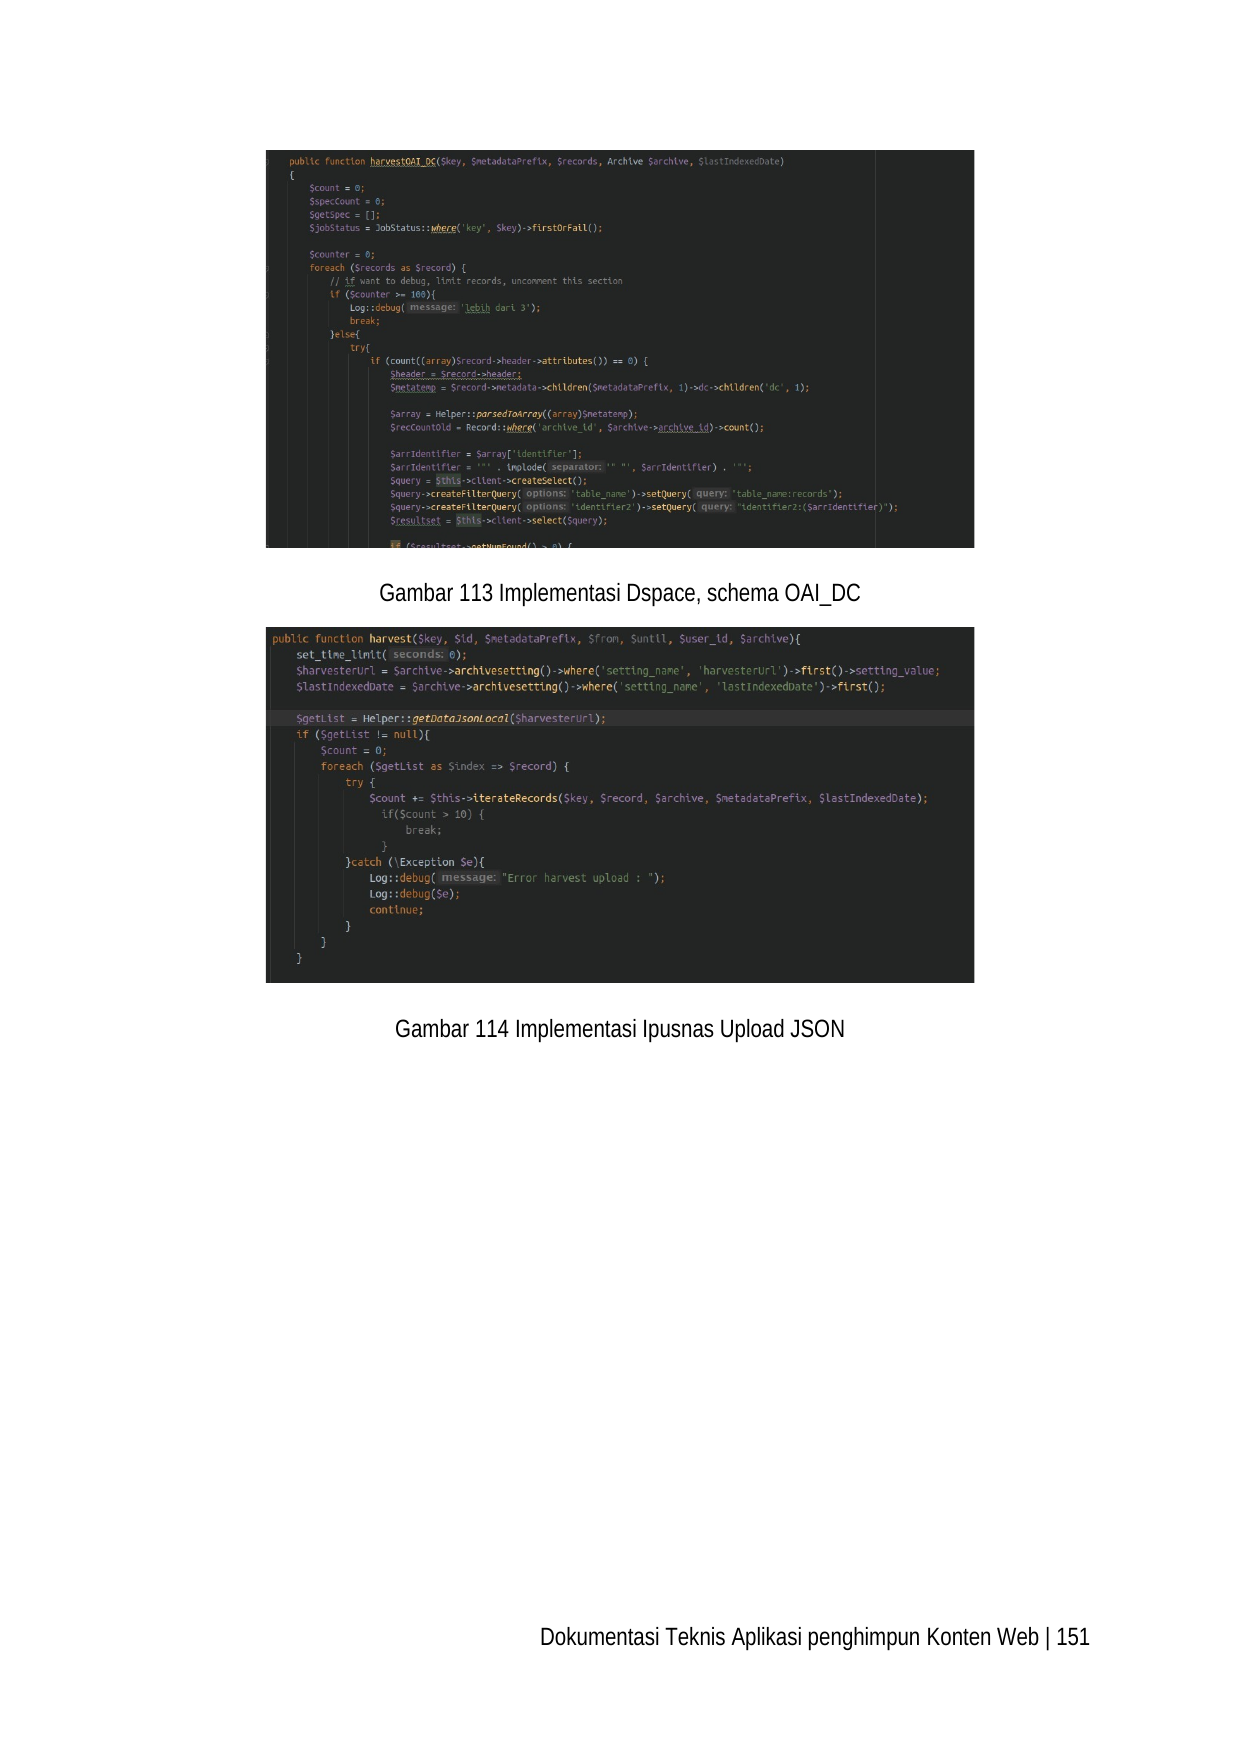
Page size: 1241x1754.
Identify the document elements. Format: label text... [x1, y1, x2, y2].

text Gambar 114 Implementasi Ipusnas Upload JSON [150, 1014, 1090, 1043]
text Gambar 113 Implementasi Dspace, schema OAI_DC [150, 578, 1090, 607]
picture [265, 627, 975, 983]
picture [265, 150, 975, 548]
